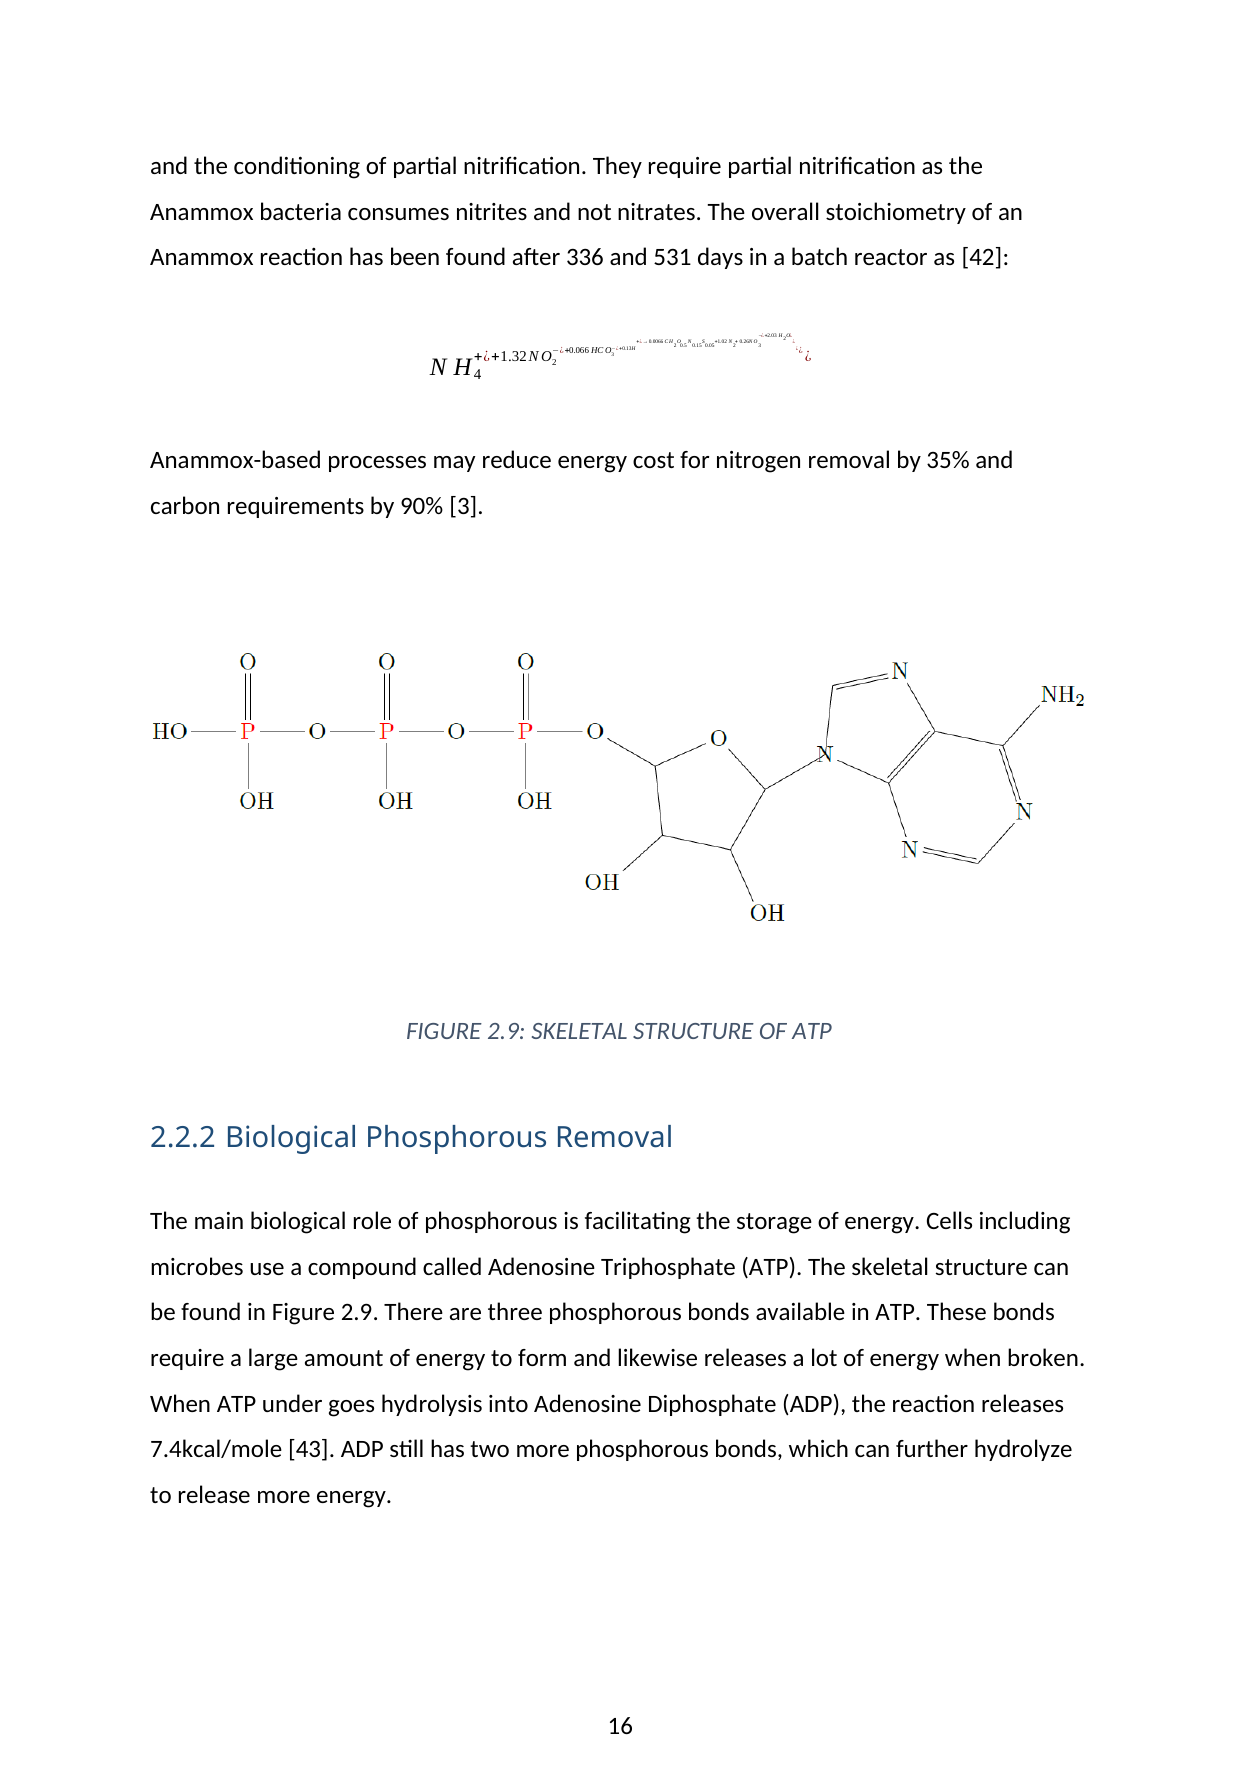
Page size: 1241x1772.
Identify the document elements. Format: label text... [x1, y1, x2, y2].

text Anammox-based processes may reduce energy cost for nitrogen removal by 35% and carbon requirements by 90% [3]. [150, 444, 1090, 521]
picture [150, 581, 1090, 939]
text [150, 150, 1090, 272]
subtitle 2.2.2 Biological Phosphorous Removal [150, 1116, 1090, 1156]
